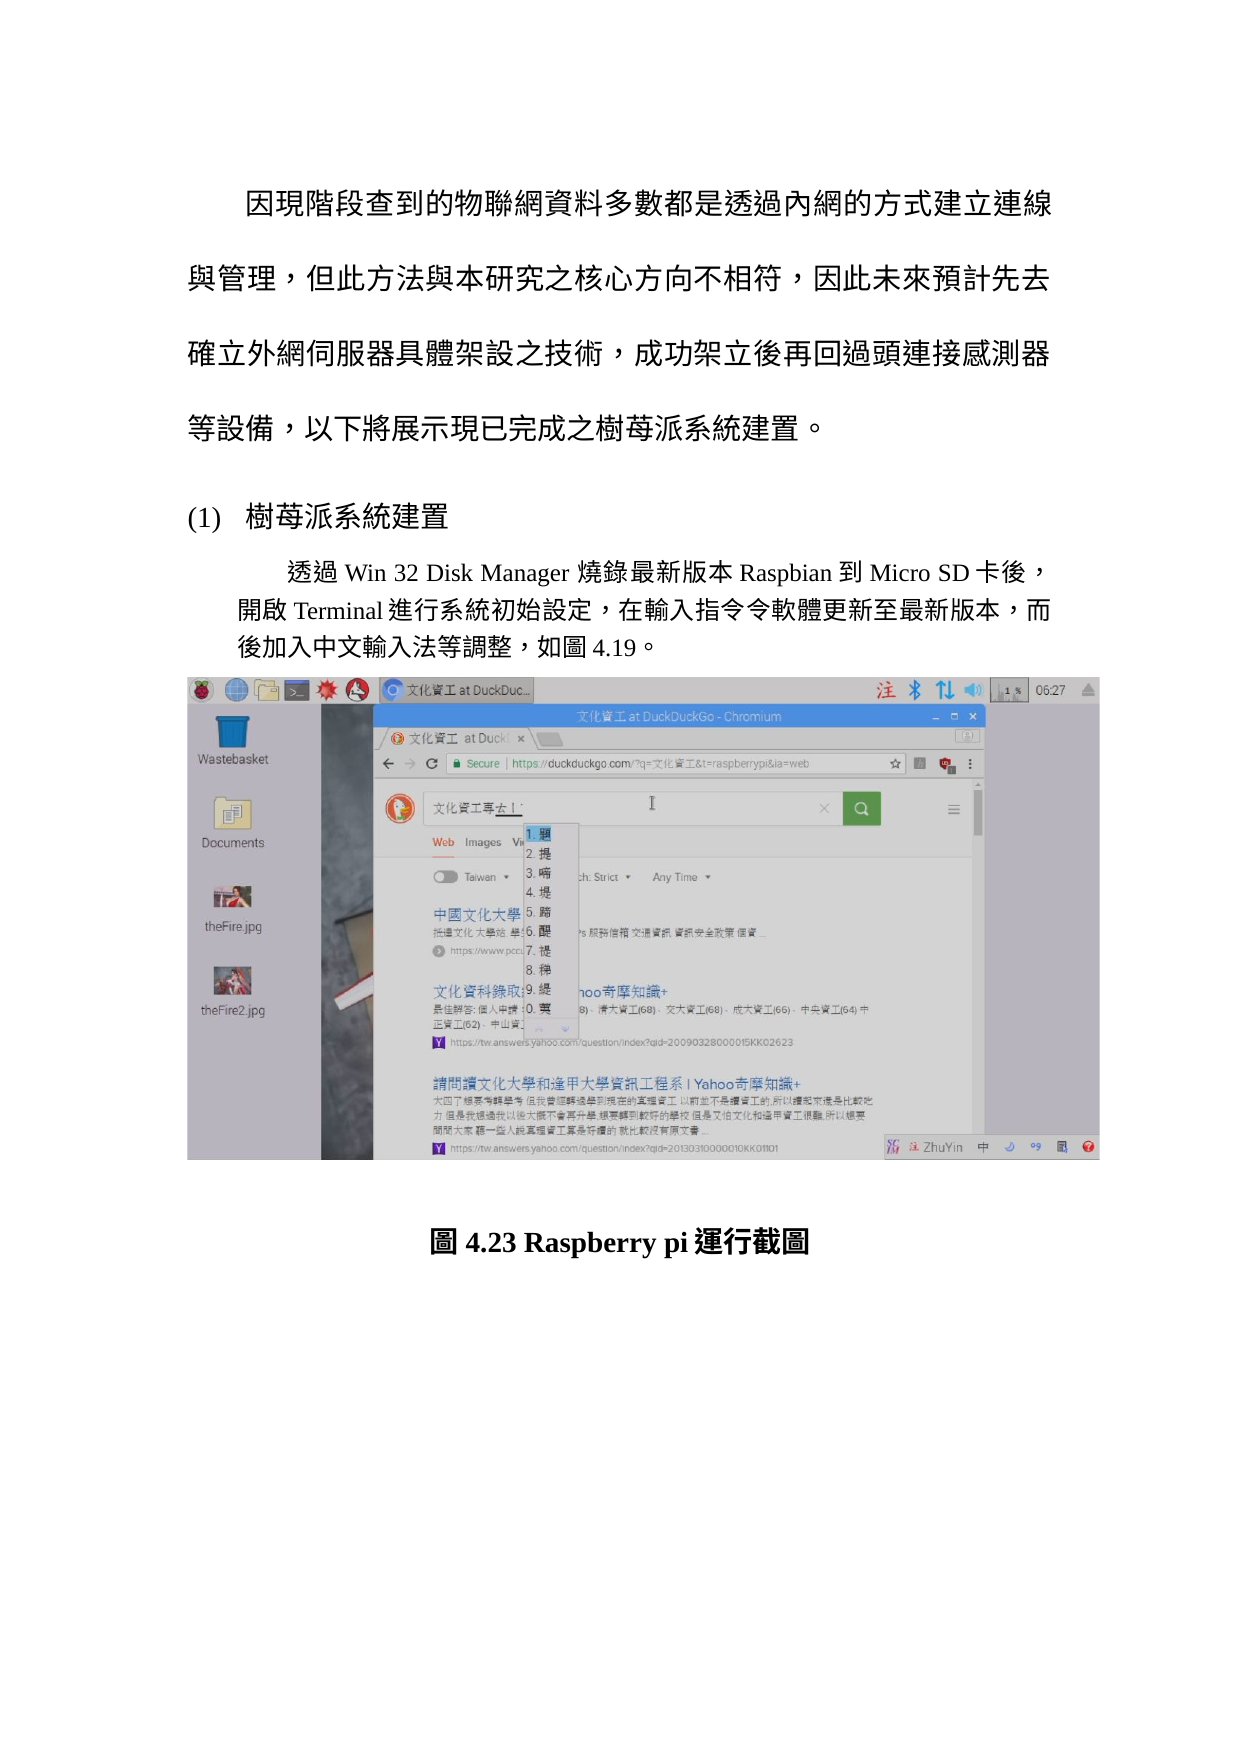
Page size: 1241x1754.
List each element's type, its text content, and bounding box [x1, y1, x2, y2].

picture [187, 677, 1100, 1160]
list 樹苺派系統建置 [187, 477, 1053, 552]
text 因現階段查到的物聯網資料多數都是透過內網的方式建立連線與管理，但此方法與本研究之核心方向不相符，因此未來預計先去確立外網伺服器具體架設之技術，成功架立後再回過頭連接感測器等設備，以下將展示現已完成之樹苺派系統建置。 [187, 164, 1053, 464]
text 透過Win 32 Disk Manager 燒錄最新版本Raspbian到Micro SD卡後，開啟Terminal進行系統初始設定，在輸入指令令軟體更新至最新版本，而後加入中文輸入法等調整，如圖4.19。 [237, 552, 1053, 664]
